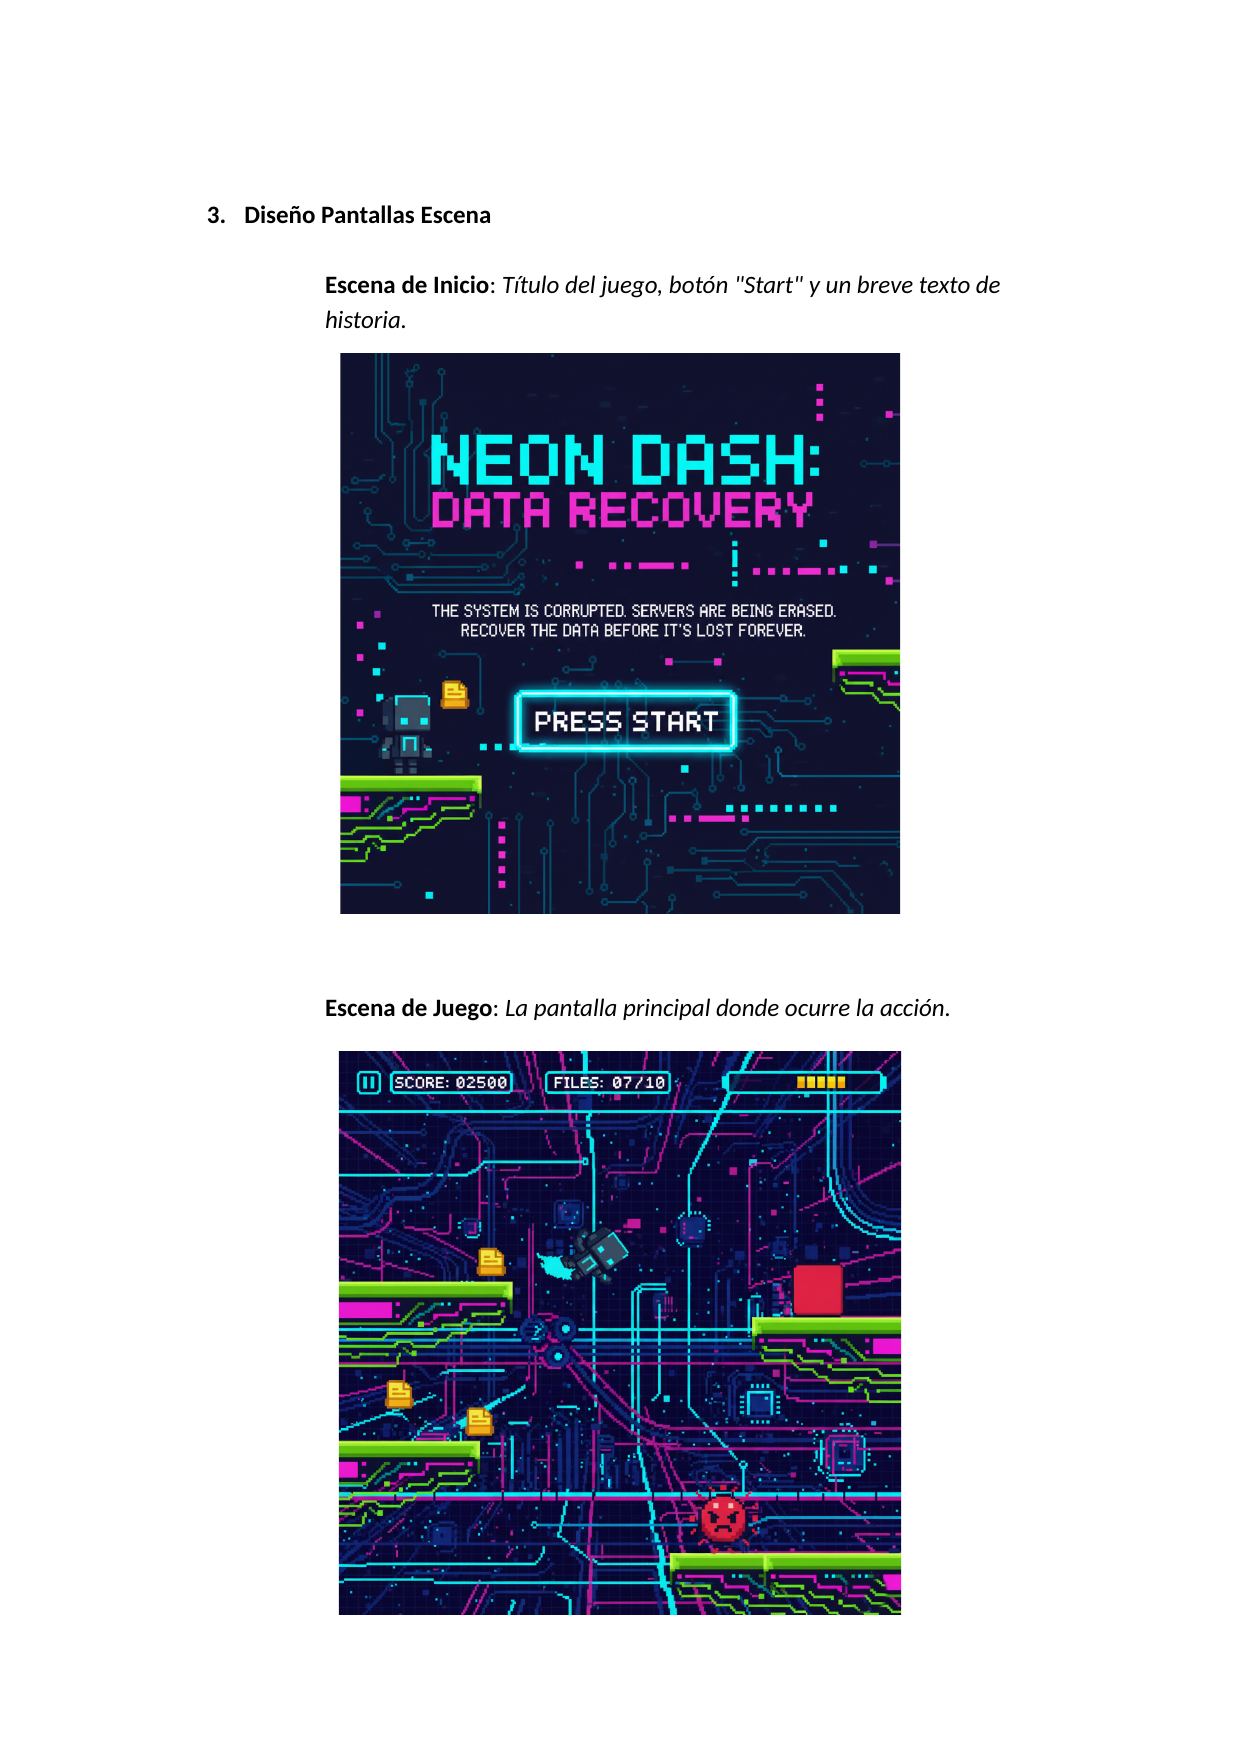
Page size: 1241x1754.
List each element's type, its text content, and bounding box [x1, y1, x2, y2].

list Escena de Inicio: Título del juego, botón "Start" y un breve texto de historia. [325, 269, 1063, 335]
picture [338, 1051, 902, 1615]
list Diseño Pantallas Escena [207, 199, 1063, 230]
picture [340, 353, 901, 914]
list Escena de Juego: La pantalla principal donde ocurre la acción. [325, 992, 1063, 1023]
